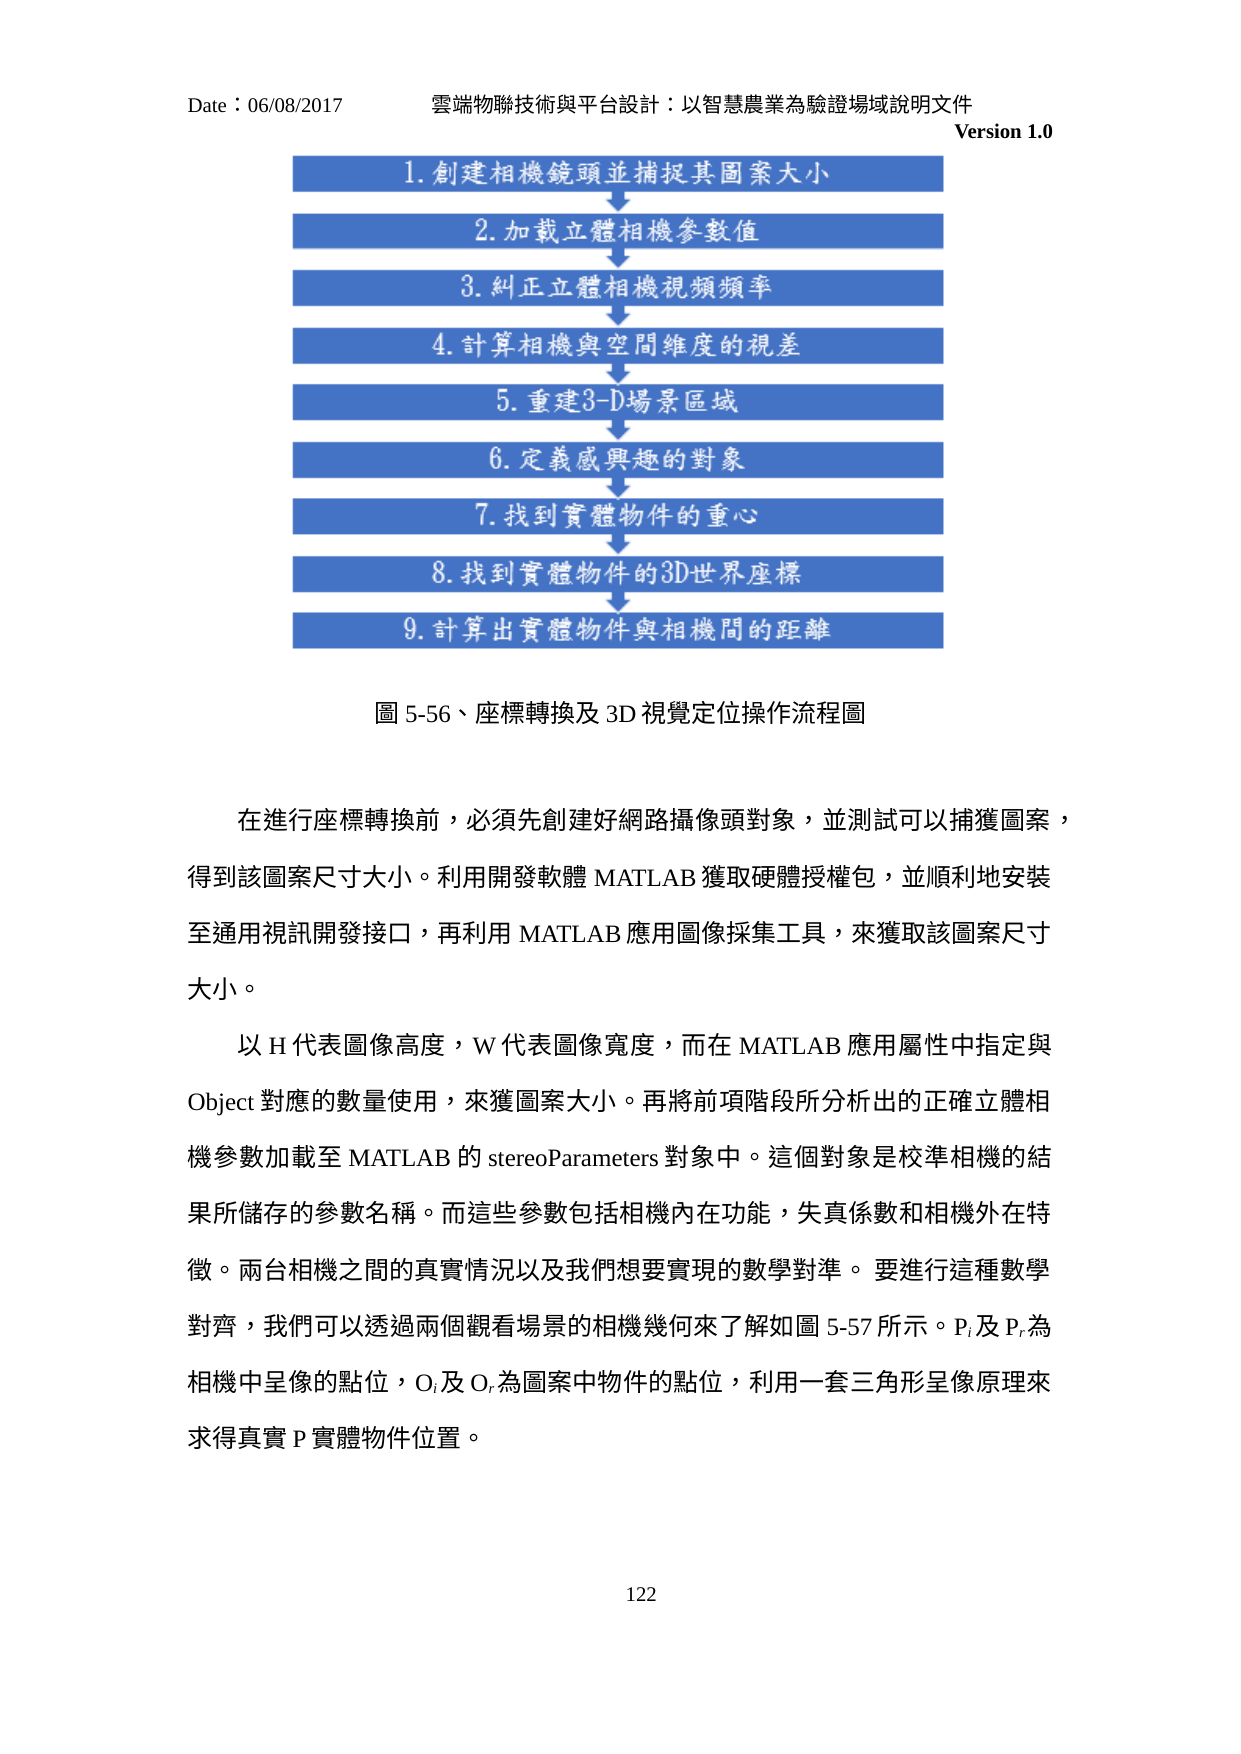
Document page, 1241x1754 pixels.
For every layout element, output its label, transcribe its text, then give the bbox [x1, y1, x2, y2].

text 在進行座標轉換前，必須先創建好網路攝像頭對象，並測試可以捕獲圖案，得到該圖案尺寸大小。利用開發軟體MATLAB獲取硬體授權包，並順利地安裝至通用視訊開發接口，再利用MATLAB應用圖像採集工具，來獲取該圖案尺寸大小。 [187, 800, 1053, 1006]
picture [290, 153, 950, 655]
